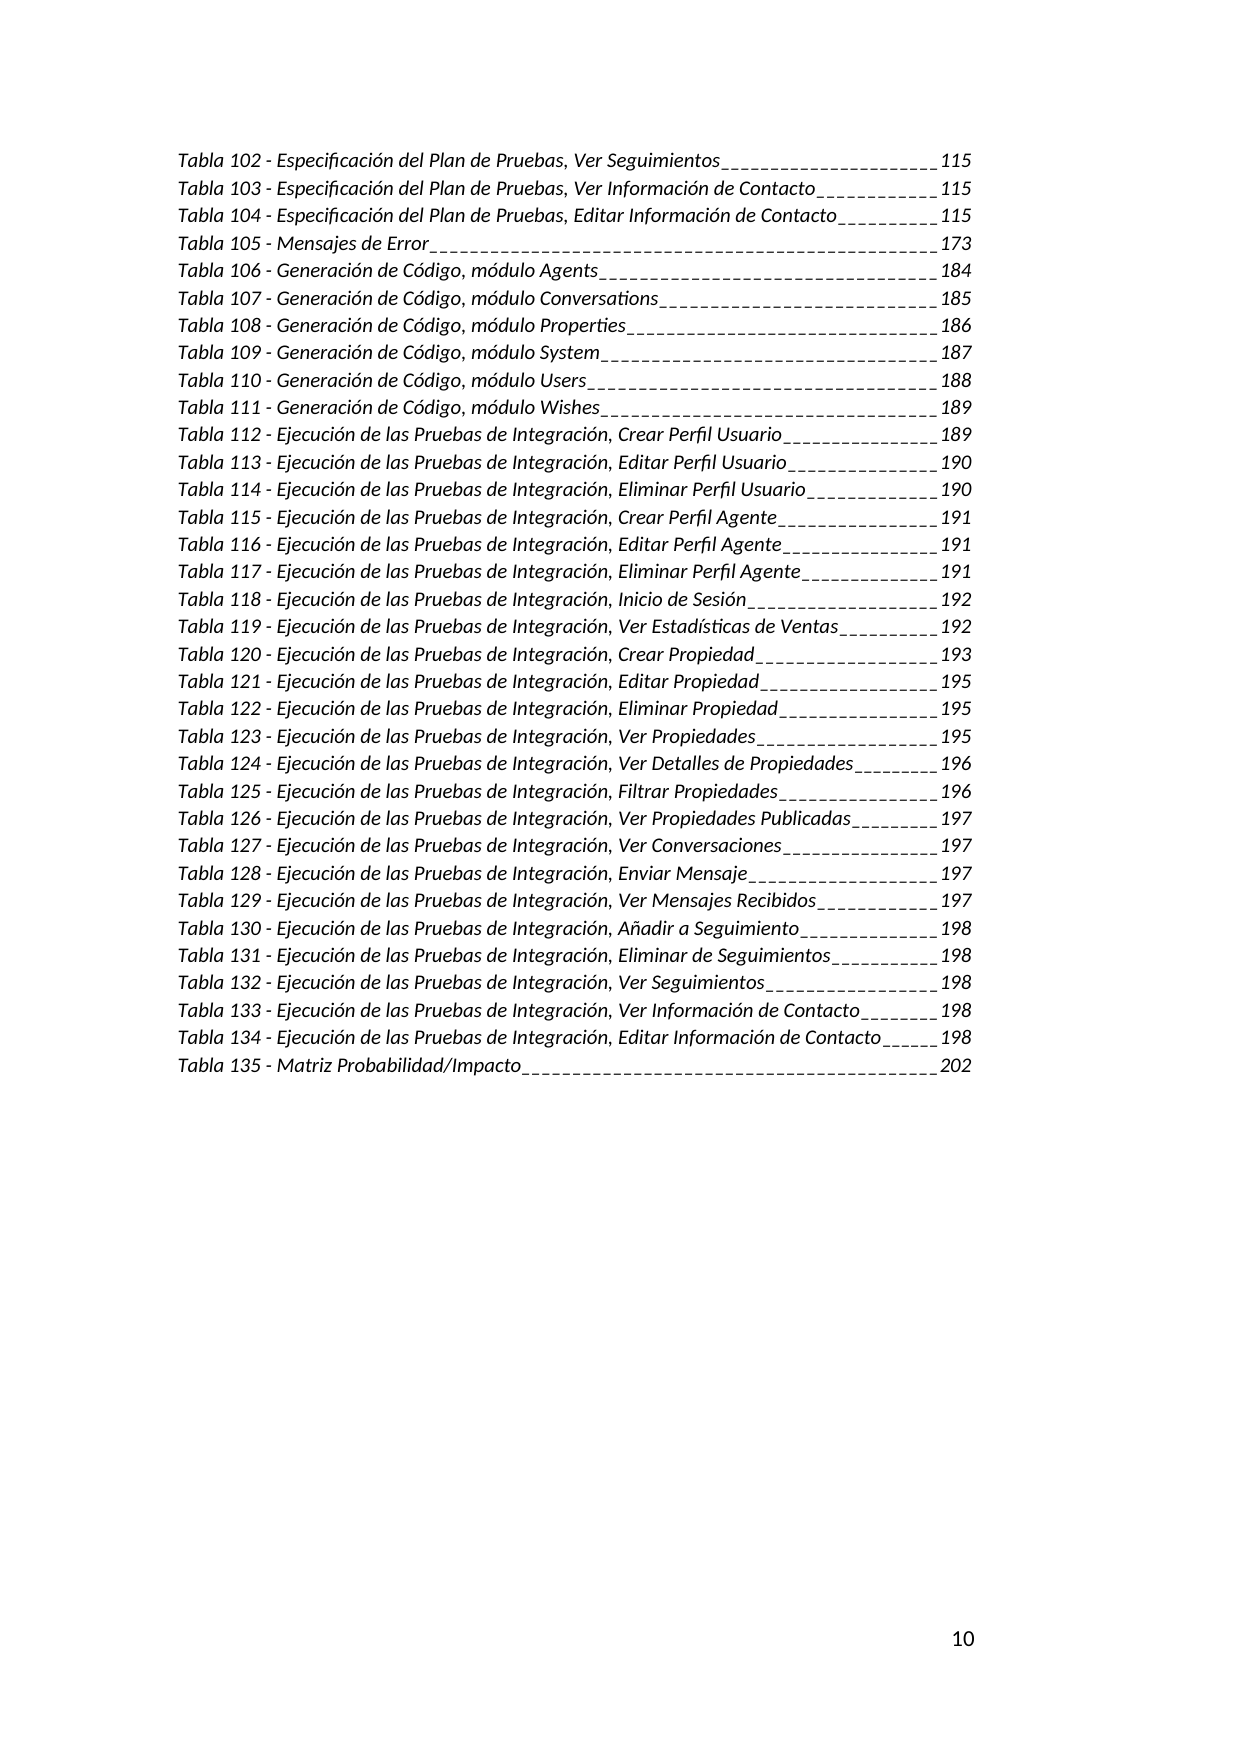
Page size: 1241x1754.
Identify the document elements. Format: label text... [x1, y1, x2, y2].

text Tabla 117 - Ejecución de las Pruebas de Integración, Eliminar Perfil Agente 191 [177, 559, 974, 584]
text Tabla 128 - Ejecución de las Pruebas de Integración, Enviar Mensaje 197 [177, 860, 974, 885]
text Tabla 112 - Ejecución de las Pruebas de Integración, Crear Perfil Usuario 189 [177, 422, 974, 447]
text Tabla 116 - Ejecución de las Pruebas de Integración, Editar Perfil Agente 191 [177, 531, 974, 557]
text Tabla 105 - Mensajes de Error 173 [177, 230, 974, 255]
text Tabla 126 - Ejecución de las Pruebas de Integración, Ver Propiedades Publicadas 197 [177, 805, 974, 831]
text Tabla 118 - Ejecución de las Pruebas de Integración, Inicio de Sesión 192 [177, 586, 974, 611]
text Tabla 131 - Ejecución de las Pruebas de Integración, Eliminar de Seguimientos 198 [177, 942, 974, 968]
text Tabla 127 - Ejecución de las Pruebas de Integración, Ver Conversaciones 197 [177, 833, 974, 858]
text Tabla 119 - Ejecución de las Pruebas de Integración, Ver Estadísticas de Ventas 192 [177, 613, 974, 639]
text Tabla 129 - Ejecución de las Pruebas de Integración, Ver Mensajes Recibidos 197 [177, 887, 974, 913]
text Tabla 103 - Especificación del Plan de Pruebas, Ver Información de Contacto 115 [177, 175, 974, 201]
text Tabla 106 - Generación de Código, módulo Agents 184 [177, 257, 974, 283]
text Tabla 130 - Ejecución de las Pruebas de Integración, Añadir a Seguimiento 198 [177, 915, 974, 940]
text Tabla 123 - Ejecución de las Pruebas de Integración, Ver Propiedades 195 [177, 723, 974, 748]
text Tabla 104 - Especificación del Plan de Pruebas, Editar Información de Contacto 115 [177, 202, 974, 228]
text Tabla 135 - Matriz Probabilidad/Impacto 202 [177, 1052, 974, 1077]
text Tabla 114 - Ejecución de las Pruebas de Integración, Eliminar Perfil Usuario 190 [177, 476, 974, 502]
text Tabla 107 - Generación de Código, módulo Conversations 185 [177, 285, 974, 310]
text Tabla 109 - Generación de Código, módulo System 187 [177, 339, 974, 365]
text Tabla 110 - Generación de Código, módulo Users 188 [177, 367, 974, 392]
text Tabla 132 - Ejecución de las Pruebas de Integración, Ver Seguimientos 198 [177, 969, 974, 995]
text Tabla 120 - Ejecución de las Pruebas de Integración, Crear Propiedad 193 [177, 641, 974, 666]
text Tabla 115 - Ejecución de las Pruebas de Integración, Crear Perfil Agente 191 [177, 504, 974, 529]
text Tabla 134 - Ejecución de las Pruebas de Integración, Editar Información de Contacto 198 [177, 1024, 974, 1050]
text Tabla 111 - Generación de Código, módulo Wishes 189 [177, 394, 974, 420]
text Tabla 133 - Ejecución de las Pruebas de Integración, Ver Información de Contacto 198 [177, 997, 974, 1022]
text Tabla 108 - Generación de Código, módulo Properties 186 [177, 312, 974, 337]
text Tabla 122 - Ejecución de las Pruebas de Integración, Eliminar Propiedad 195 [177, 696, 974, 721]
text Tabla 113 - Ejecución de las Pruebas de Integración, Editar Perfil Usuario 190 [177, 449, 974, 474]
text Tabla 102 - Especificación del Plan de Pruebas, Ver Seguimientos 115 [177, 148, 974, 173]
text Tabla 125 - Ejecución de las Pruebas de Integración, Filtrar Propiedades 196 [177, 778, 974, 803]
text Tabla 121 - Ejecución de las Pruebas de Integración, Editar Propiedad 195 [177, 668, 974, 694]
text Tabla 124 - Ejecución de las Pruebas de Integración, Ver Detalles de Propiedades 196 [177, 750, 974, 776]
